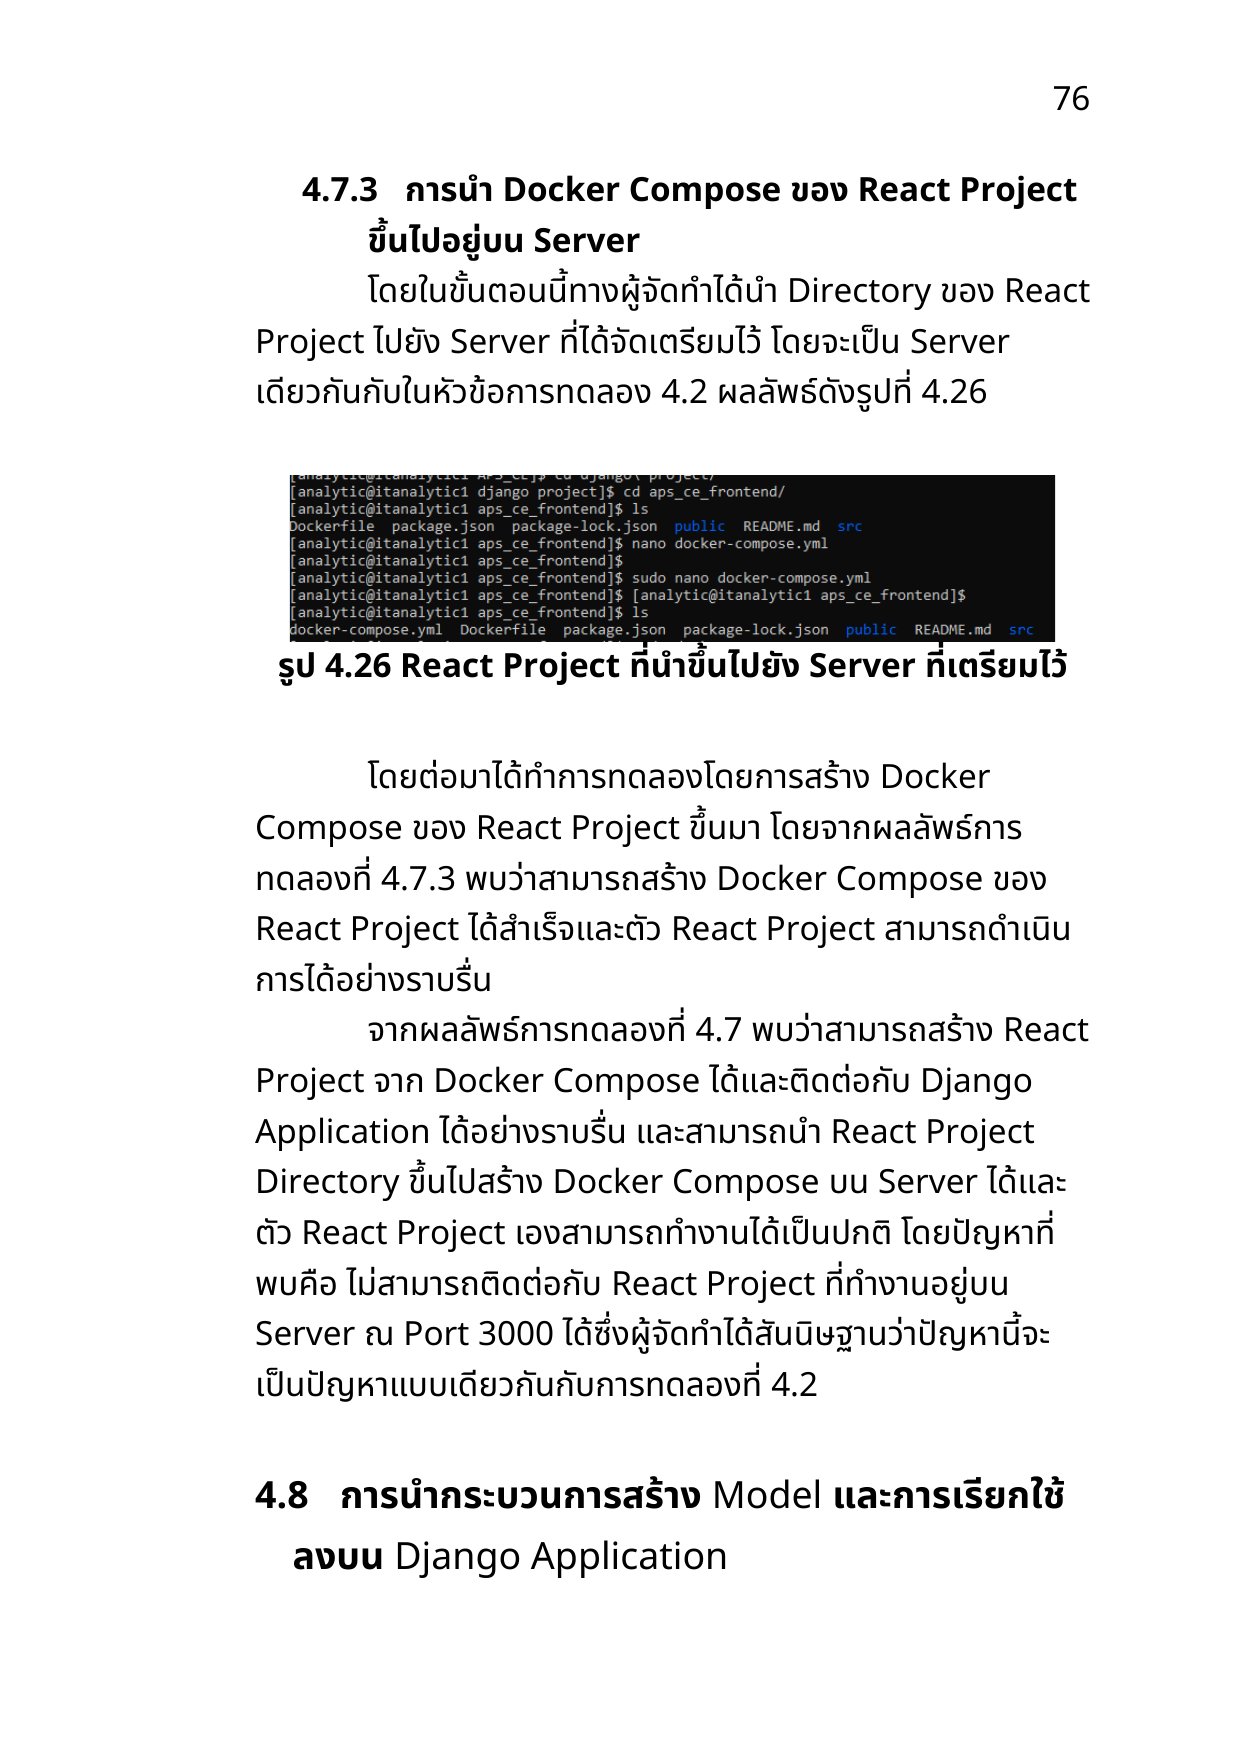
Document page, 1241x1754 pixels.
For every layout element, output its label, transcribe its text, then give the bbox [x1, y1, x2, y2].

text รูป 4.26 React Project ที่นำขึ้นไปยัง Server ที่เตรียมไว้ [255, 641, 1090, 692]
text จากผลลัพธ์การทดลองที่ 4.7 พบว่าสามารถสร้าง React Project จาก Docker Compose ได้และติดต่อกับ Django Application ได้อย่างราบรื่น และสามารถนำ React Project Directory ขึ้นไปสร้าง Docker Compose บน Server ได้และตัว React Project เองสามารถทำงานได้เป็นปกติ โดยปัญหาที่พบคือ ไม่สามารถติดต่อกับ React Project ที่ทำงานอยู่บน Server ณ Port 3000 ได้ซึ่งผู้จัดทำได้สันนิษฐานว่าปัญหานี้จะเป็นปัญหาแบบเดียวกันกับการทดลองที่ 4.2 [255, 1006, 1090, 1411]
list การนำ Docker Compose ของ React Project ขึ้นไปอยู่บน Server [302, 166, 1090, 267]
text โดยในขั้นตอนนี้ทางผู้จัดทำได้นำ Directory ของ React Project ไปยัง Server ที่ได้จัดเตรียมไว้ โดยจะเป็น Server เดียวกันกับในหัวข้อการทดลอง 4.2 ผลลัพธ์ดังรูปที่ 4.26 [255, 267, 1090, 419]
list การนำกระบวนการสร้าง Model และการเรียกใช้ลงบน Django Application [255, 1468, 1090, 1586]
picture [289, 475, 1056, 642]
text โดยต่อมาได้ทำการทดลองโดยการสร้าง Docker Compose ของ React Project ขึ้นมา โดยจากผลลัพธ์การทดลองที่ 4.7.3 พบว่าสามารถสร้าง Docker Compose ของ React Project ได้สำเร็จและตัว React Project สามารถดำเนินการได้อย่างราบรื่น [255, 753, 1090, 1006]
